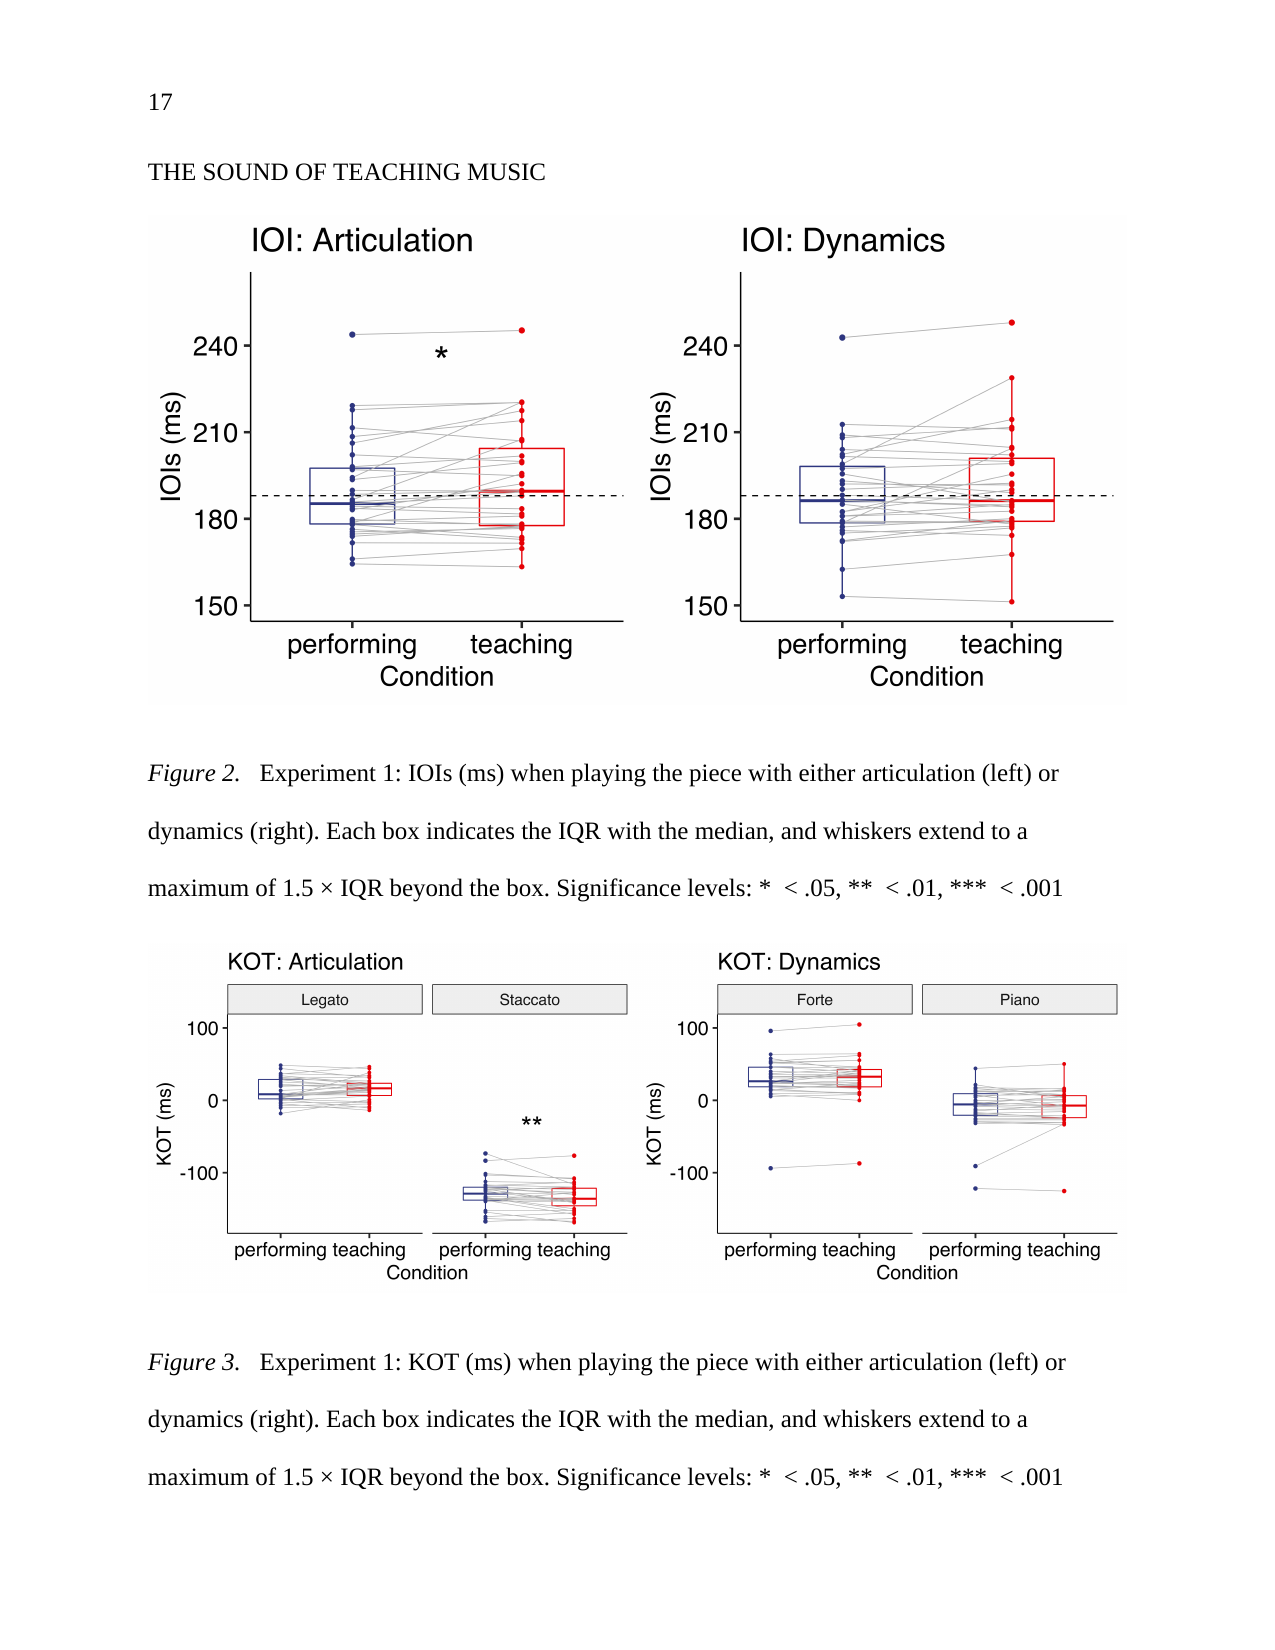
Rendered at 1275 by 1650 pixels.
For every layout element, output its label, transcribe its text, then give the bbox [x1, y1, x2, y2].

text Figure 3. Experiment 1: KOT (ms) when playing the piece with either articulation (left) or dynamics (right). Each box indicates the IQR with the median, and whiskers extend to a maximum of 1.5 × IQR beyond the box. Significance levels: * < .05, ** < .01, *** < .001 [148, 1347, 1127, 1490]
text Figure 2. Experiment 1: IOIs (ms) when playing the piece with either articulation (left) or dynamics (right). Each box indicates the IQR with the median, and whiskers extend to a maximum of 1.5 × IQR beyond the box. Significance levels: * < .05, ** < .01, *** < .001 [148, 758, 1127, 902]
picture [147, 943, 1127, 1293]
picture [147, 215, 1127, 705]
